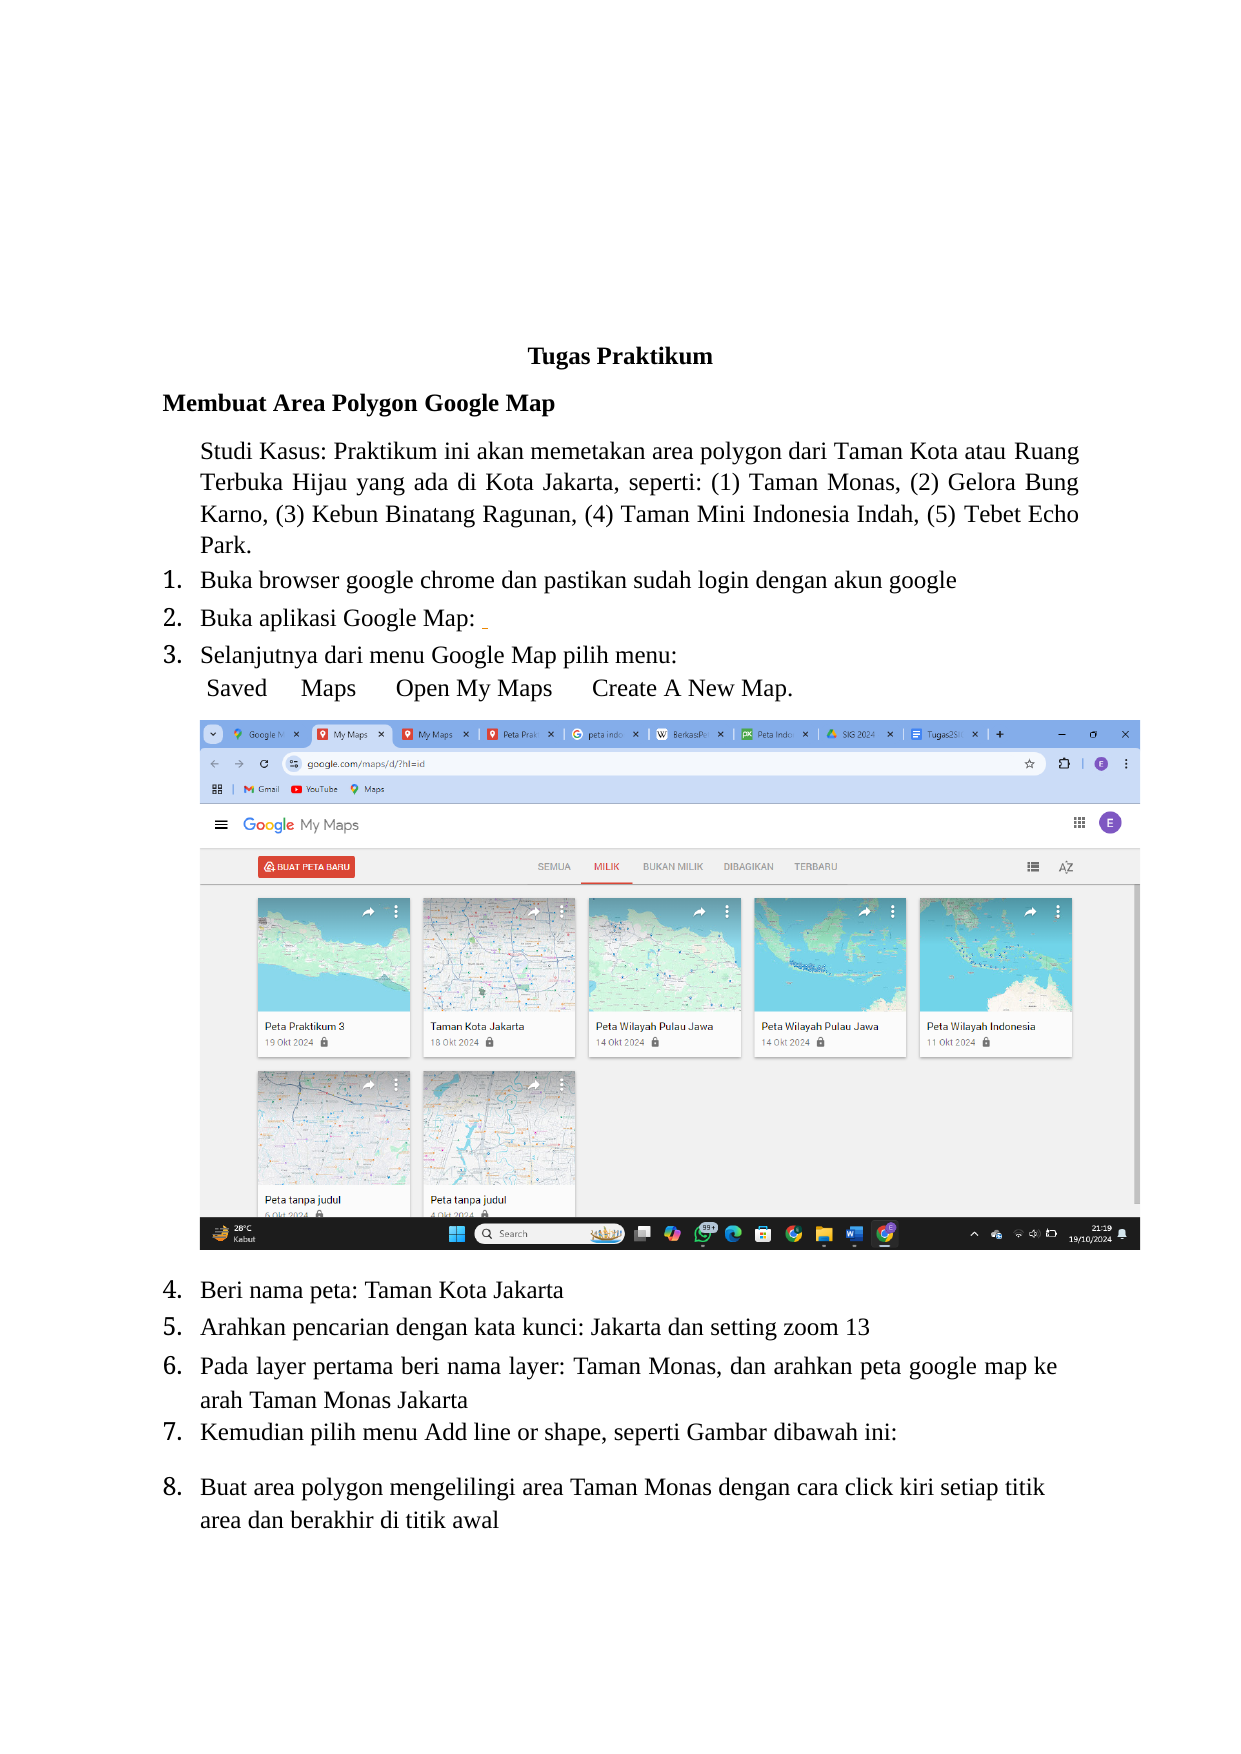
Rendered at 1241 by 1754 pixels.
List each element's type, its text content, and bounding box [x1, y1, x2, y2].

list Arahkan pencarian dengan kata kunci: Jakarta dan setting zoom 13 [162, 1308, 1090, 1343]
list Buka aplikasi Google Map: [162, 599, 1090, 633]
text Studi Kasus: Praktikum ini akan memetakan area polygon dari Taman Kota atau Ruang Terbuka Hijau yang ada di Kota Jakarta, seperti: (1) Taman Monas, (2) Gelora Bung Karno, (3) Kebun Binatang Ragunan, (4) Taman Mini Indonesia Indah, (5) Tebet Echo Park. [200, 436, 1079, 559]
list Buat area polygon mengelilingi area Taman Monas dengan cara click kiri setiap titik area dan berakhir di titik awal [162, 1468, 1078, 1534]
subtitle Membuat Area Polygon Google Map [162, 388, 825, 417]
list Buka browser google chrome dan pastikan sudah login dengan akun google [162, 562, 1090, 596]
list Selanjutnya dari menu Google Map pilih menu: [162, 636, 1090, 671]
list Kemudian pilih menu Add line or shape, seperti Gambar dibawah ini: [162, 1416, 1090, 1446]
list Pada layer pertama beri nama layer: Taman Monas, dan arahkan peta google map ke arah Taman Monas Jakarta [162, 1348, 1079, 1414]
text Saved  Maps  Open My Maps  Create A New Map. [206, 673, 1090, 702]
text Tugas Praktikum [150, 341, 1090, 369]
list Beri nama peta: Taman Kota Jakarta [162, 1271, 1090, 1305]
picture [199, 720, 1141, 1250]
